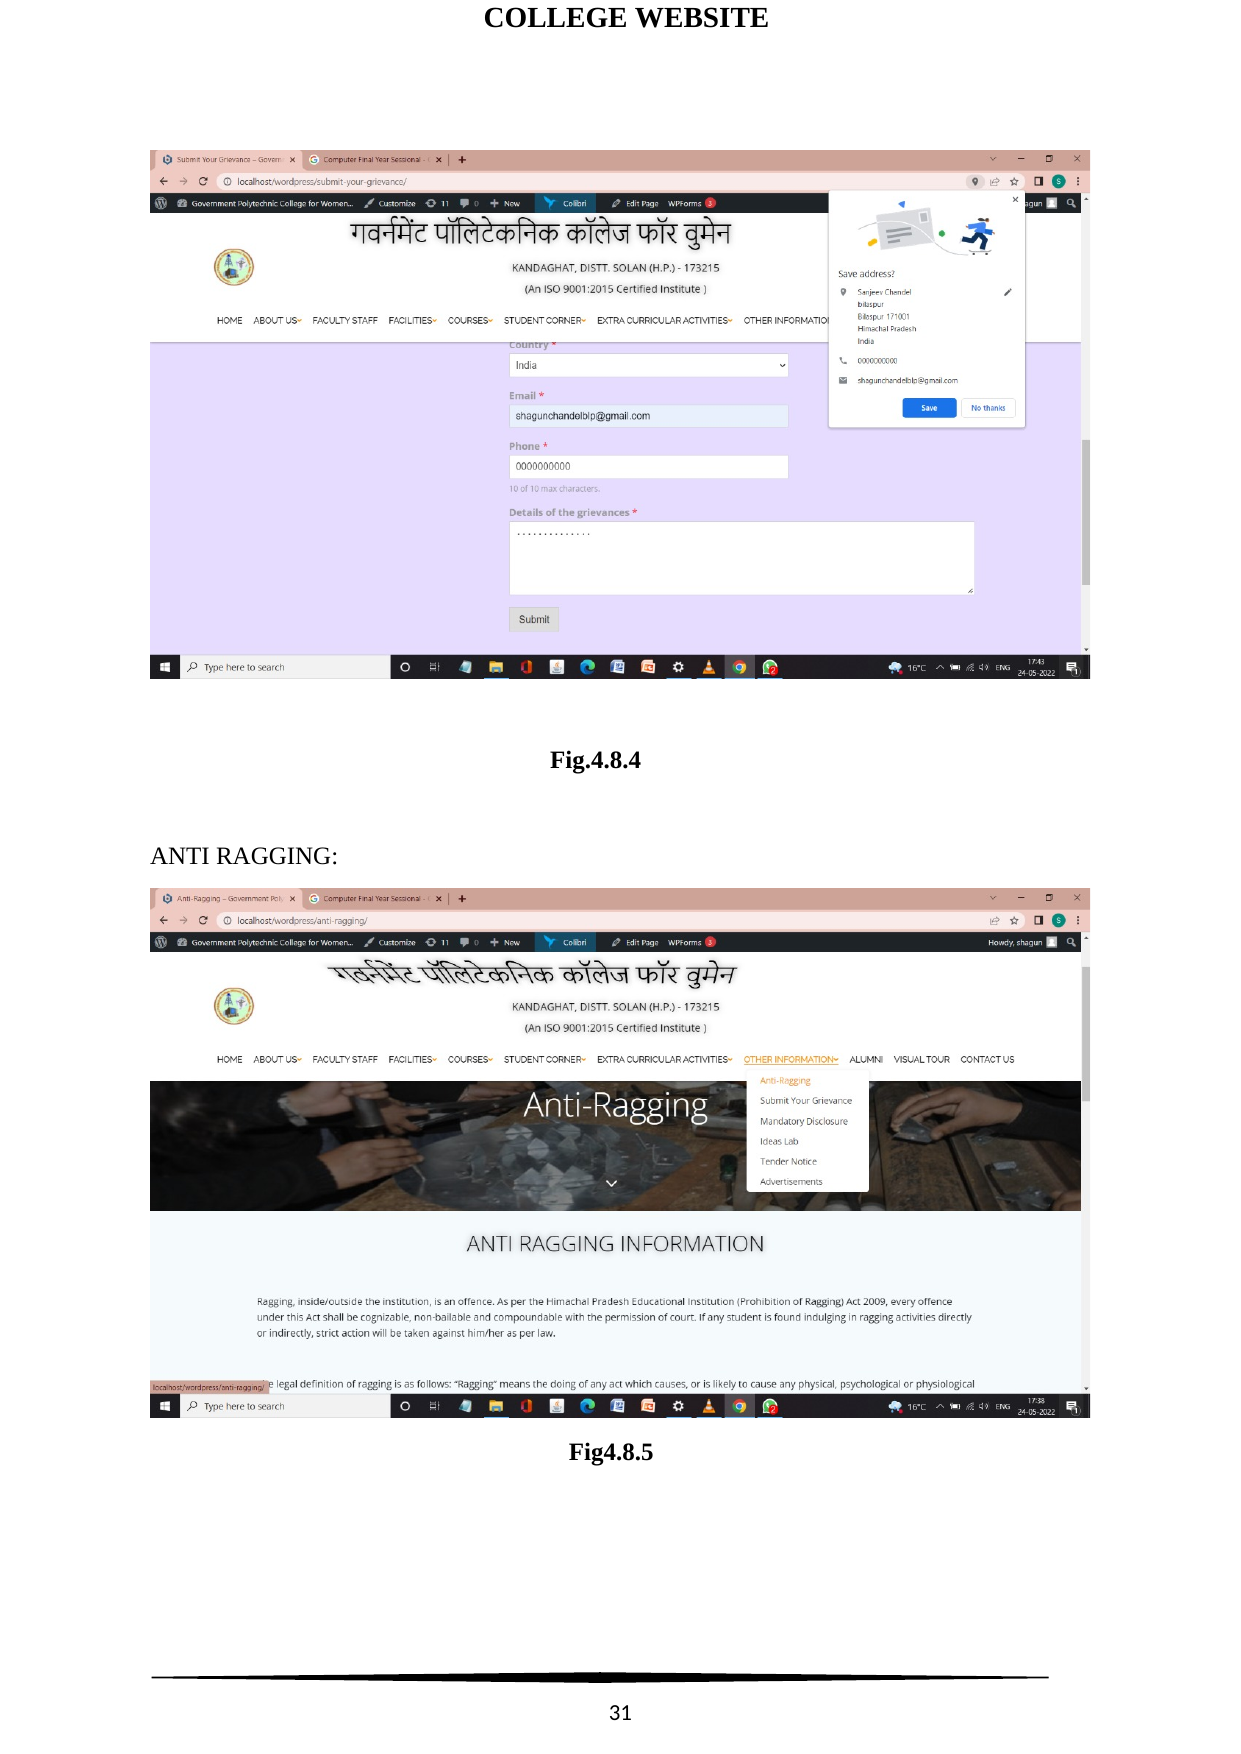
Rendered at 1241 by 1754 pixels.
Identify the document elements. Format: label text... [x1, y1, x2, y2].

text ANTI RAGGING: [150, 841, 1090, 870]
picture [150, 888, 1091, 1418]
text Fig.4.8.4 [150, 746, 1090, 774]
picture [150, 150, 1091, 679]
text Fig4.8.5 [150, 1437, 1090, 1465]
